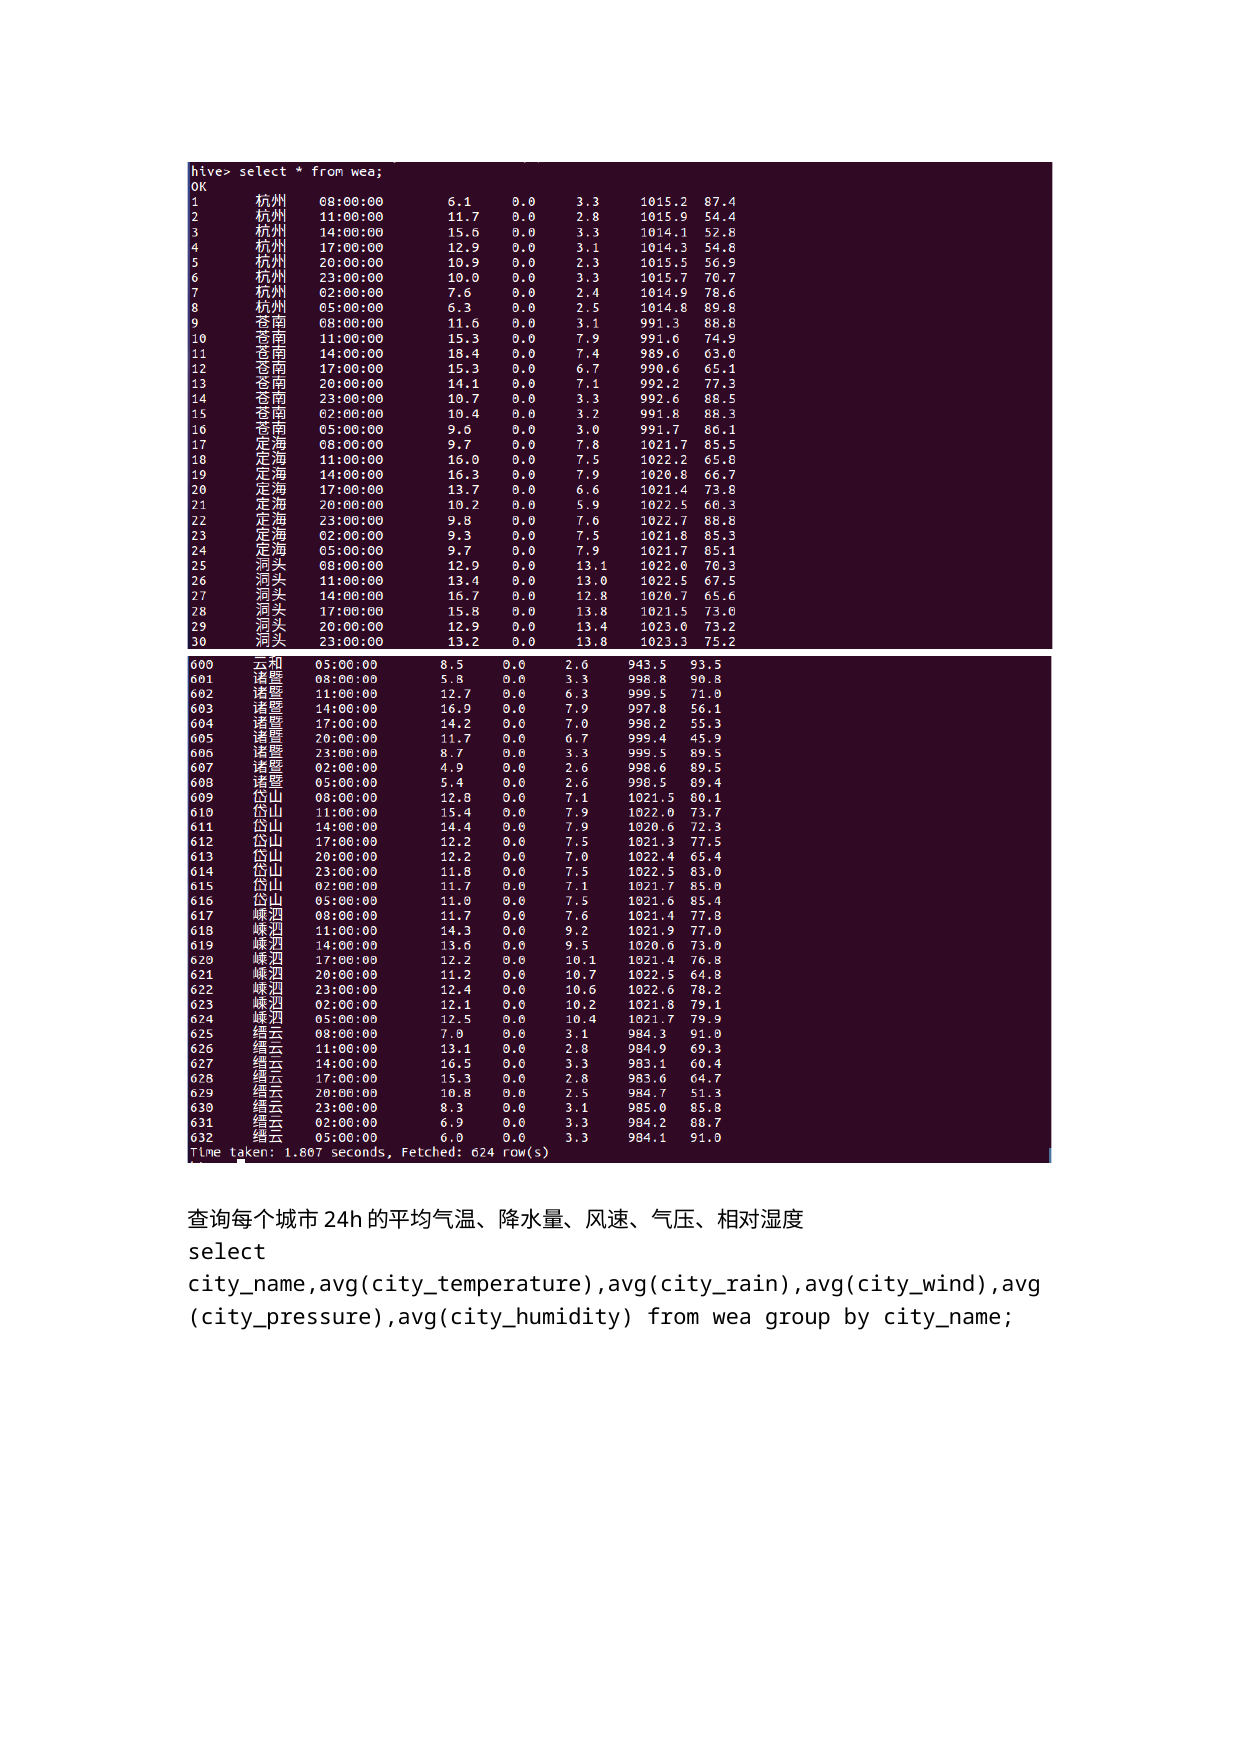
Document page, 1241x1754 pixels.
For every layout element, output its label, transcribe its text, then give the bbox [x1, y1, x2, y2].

picture [187, 162, 1053, 649]
list select city_name,avg(city_temperature),avg(city_rain),avg(city_wind),avg(city_pressure),avg(city_humidity) from wea group by city_name; [187, 1234, 1053, 1332]
picture [187, 656, 1052, 1163]
list 查询每个城市24h的平均气温、降水量、风速、气压、相对湿度 [187, 1202, 1053, 1234]
